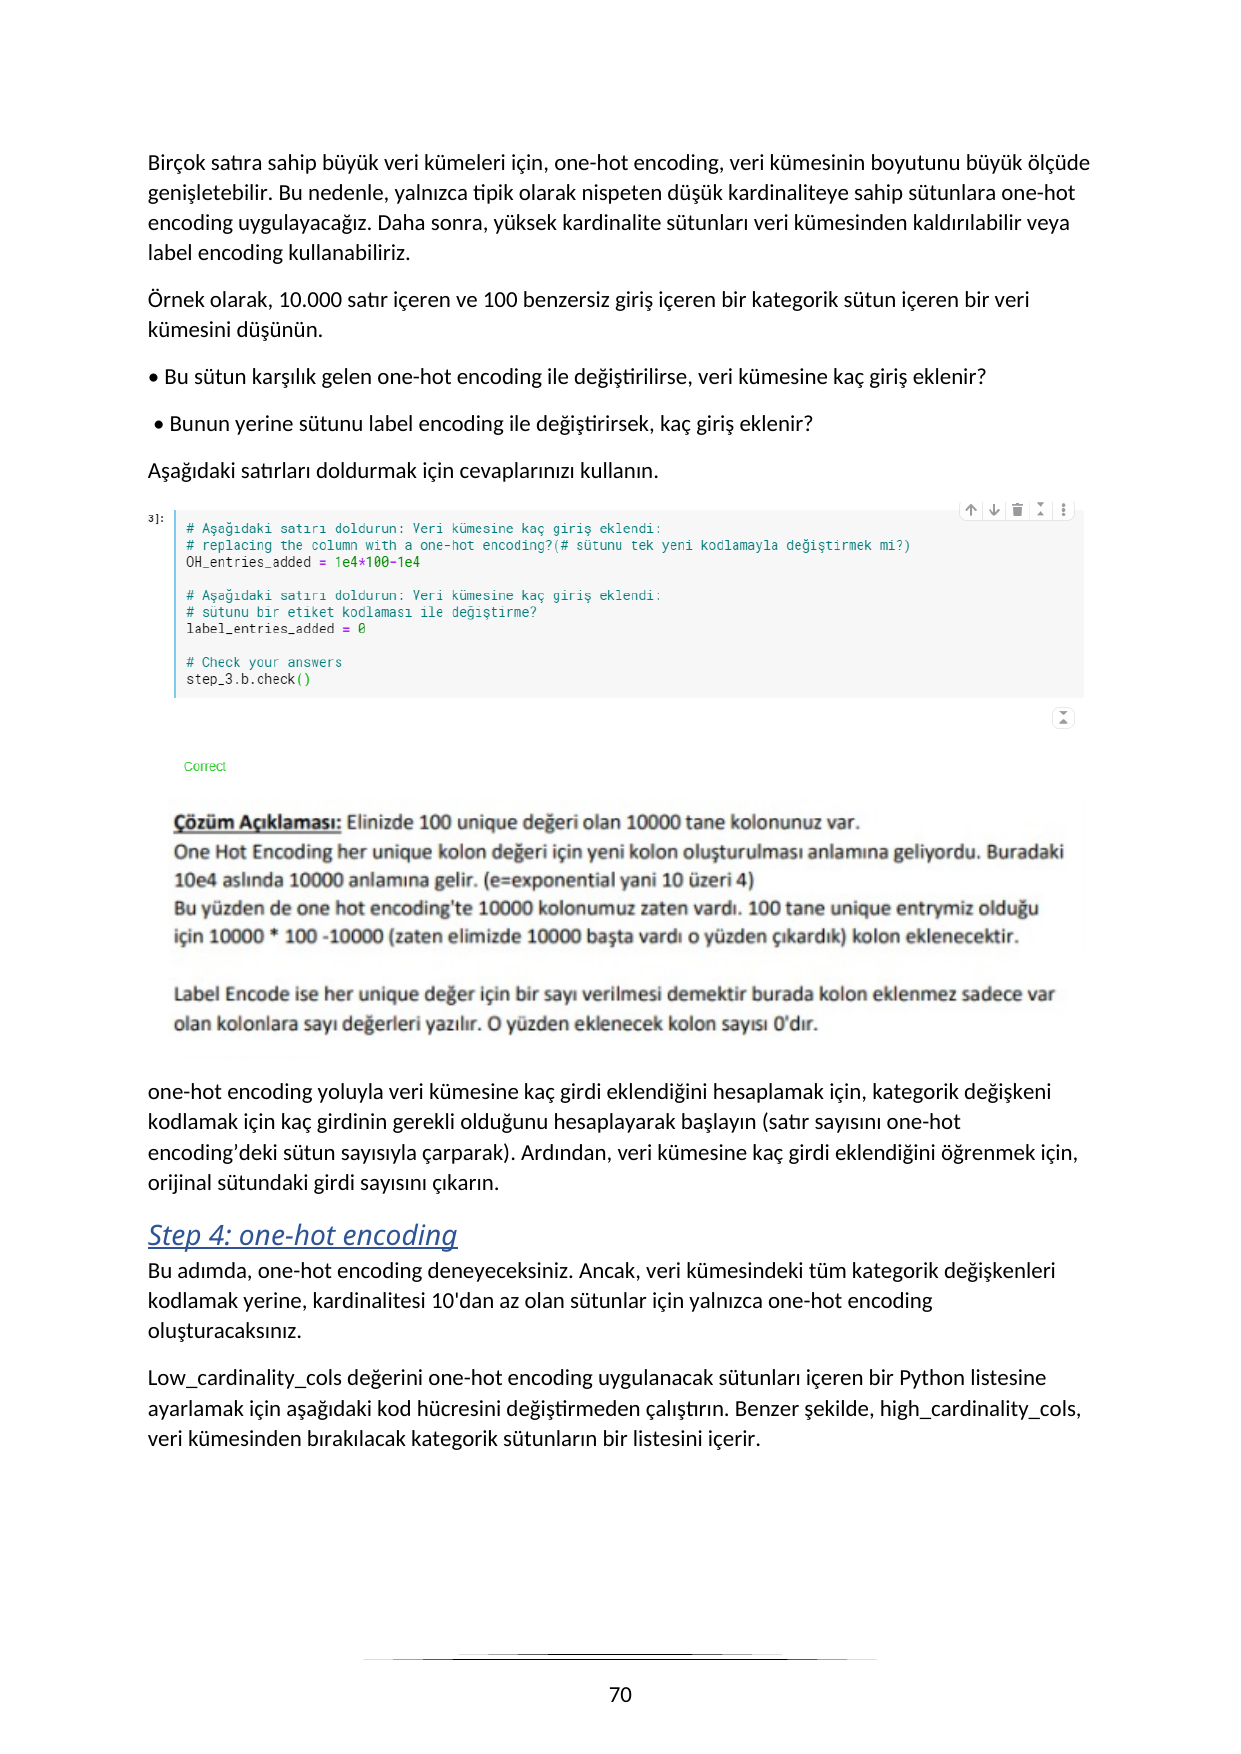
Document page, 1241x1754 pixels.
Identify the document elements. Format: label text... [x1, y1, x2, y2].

text one-hot encoding yoluyla veri kümesine kaç girdi eklendiğini hesaplamak için, kategorik değişkeni kodlamak için kaç girdinin gerekli olduğunu hesaplayarak başlayın (satır sayısını one-hot encoding’deki sütun sayısıyla çarparak). Ardından, veri kümesine kaç girdi eklendiğini öğrenmek için, orijinal sütundaki girdi sayısını çıkarın. [148, 1077, 1093, 1196]
text Birçok satıra sahip büyük veri kümeleri için, one-hot encoding, veri kümesinin boyutunu büyük ölçüde genişletebilir. Bu nedenle, yalnızca tipik olarak nispeten düşük kardinaliteye sahip sütunlara one-hot encoding uygulayacağız. Daha sonra, yüksek kardinalite sütunları veri kümesinden kaldırılabilir veya label encoding kullanabiliriz. [148, 148, 1093, 266]
picture [147, 796, 1085, 1059]
text Bu adımda, one-hot encoding deneyeceksiniz. Ancak, veri kümesindeki tüm kategorik değişkenleri kodlamak yerine, kardinalitesi 10'dan az olan sütunlar için yalnızca one-hot encoding oluşturacaksınız. [148, 1256, 1093, 1344]
text Aşağıdaki satırları doldurmak için cevaplarınızı kullanın. [148, 456, 1093, 484]
subtitle Step 4: one-hot encoding [148, 1215, 1093, 1253]
picture [147, 502, 1093, 777]
text Low_cardinality_cols değerini one-hot encoding uygulanacak sütunları içeren bir Python listesine ayarlamak için aşağıdaki kod hücresini değiştirmeden çalıştırın. Benzer şekilde, high_cardinality_cols, veri kümesinden bırakılacak kategorik sütunların bir listesini içerir. [148, 1363, 1093, 1452]
text • Bu sütun karşılık gelen one-hot encoding ile değiştirilirse, veri kümesine kaç giriş eklenir? [148, 362, 1093, 390]
text Örnek olarak, 10.000 satır içeren ve 100 benzersiz giriş içeren bir kategorik sütun içeren bir veri kümesini düşünün. [148, 285, 1093, 343]
text • Bunun yerine sütunu label encoding ile değiştirirsek, kaç giriş eklenir? [148, 409, 1093, 437]
